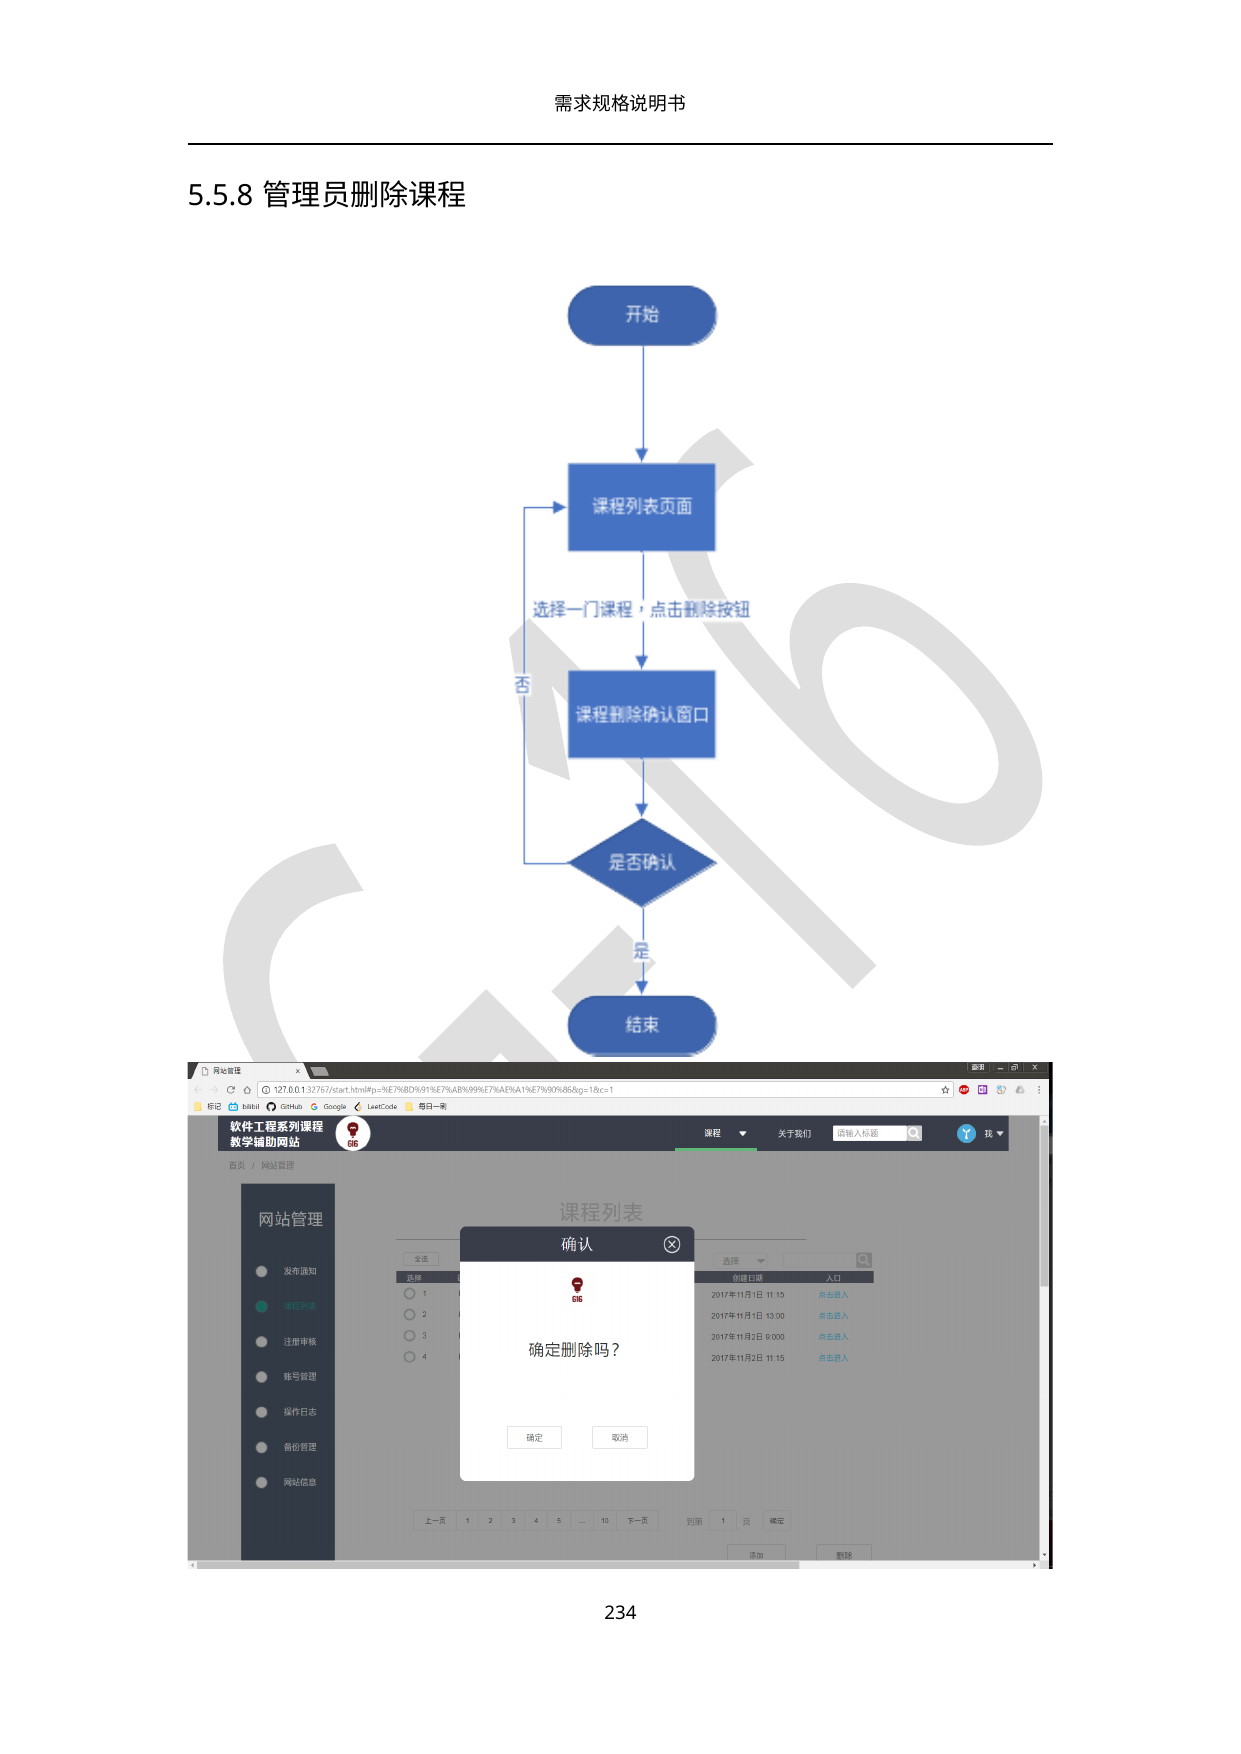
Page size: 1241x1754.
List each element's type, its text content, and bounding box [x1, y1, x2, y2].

subtitle 管理员删除课程 [187, 160, 1053, 225]
picture [187, 1062, 1053, 1569]
